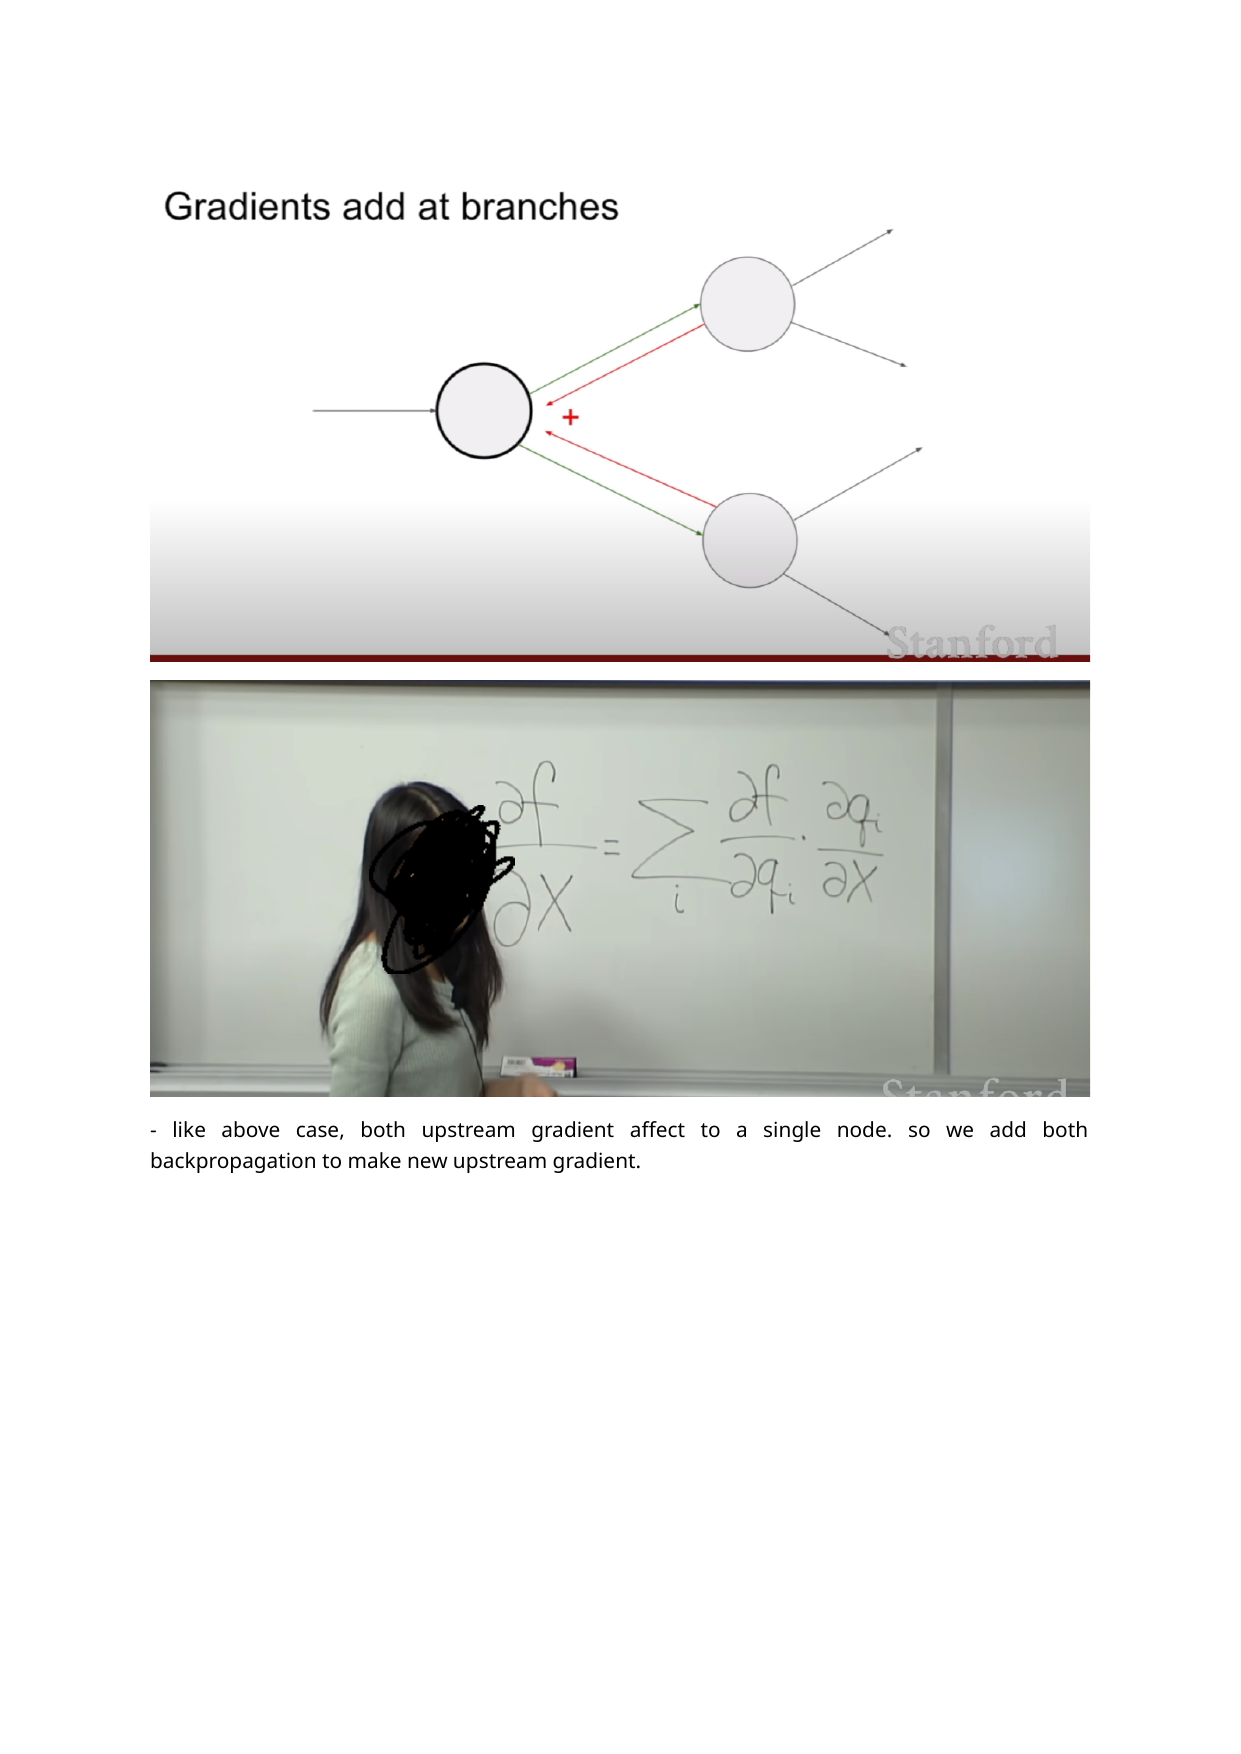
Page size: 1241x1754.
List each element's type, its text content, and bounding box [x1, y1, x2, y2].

text - like above case, both upstream gradient affect to a single node. so we add both backpropagation to make new upstream gradient. [150, 1116, 1090, 1175]
picture [150, 680, 1091, 1097]
picture [150, 177, 1091, 662]
